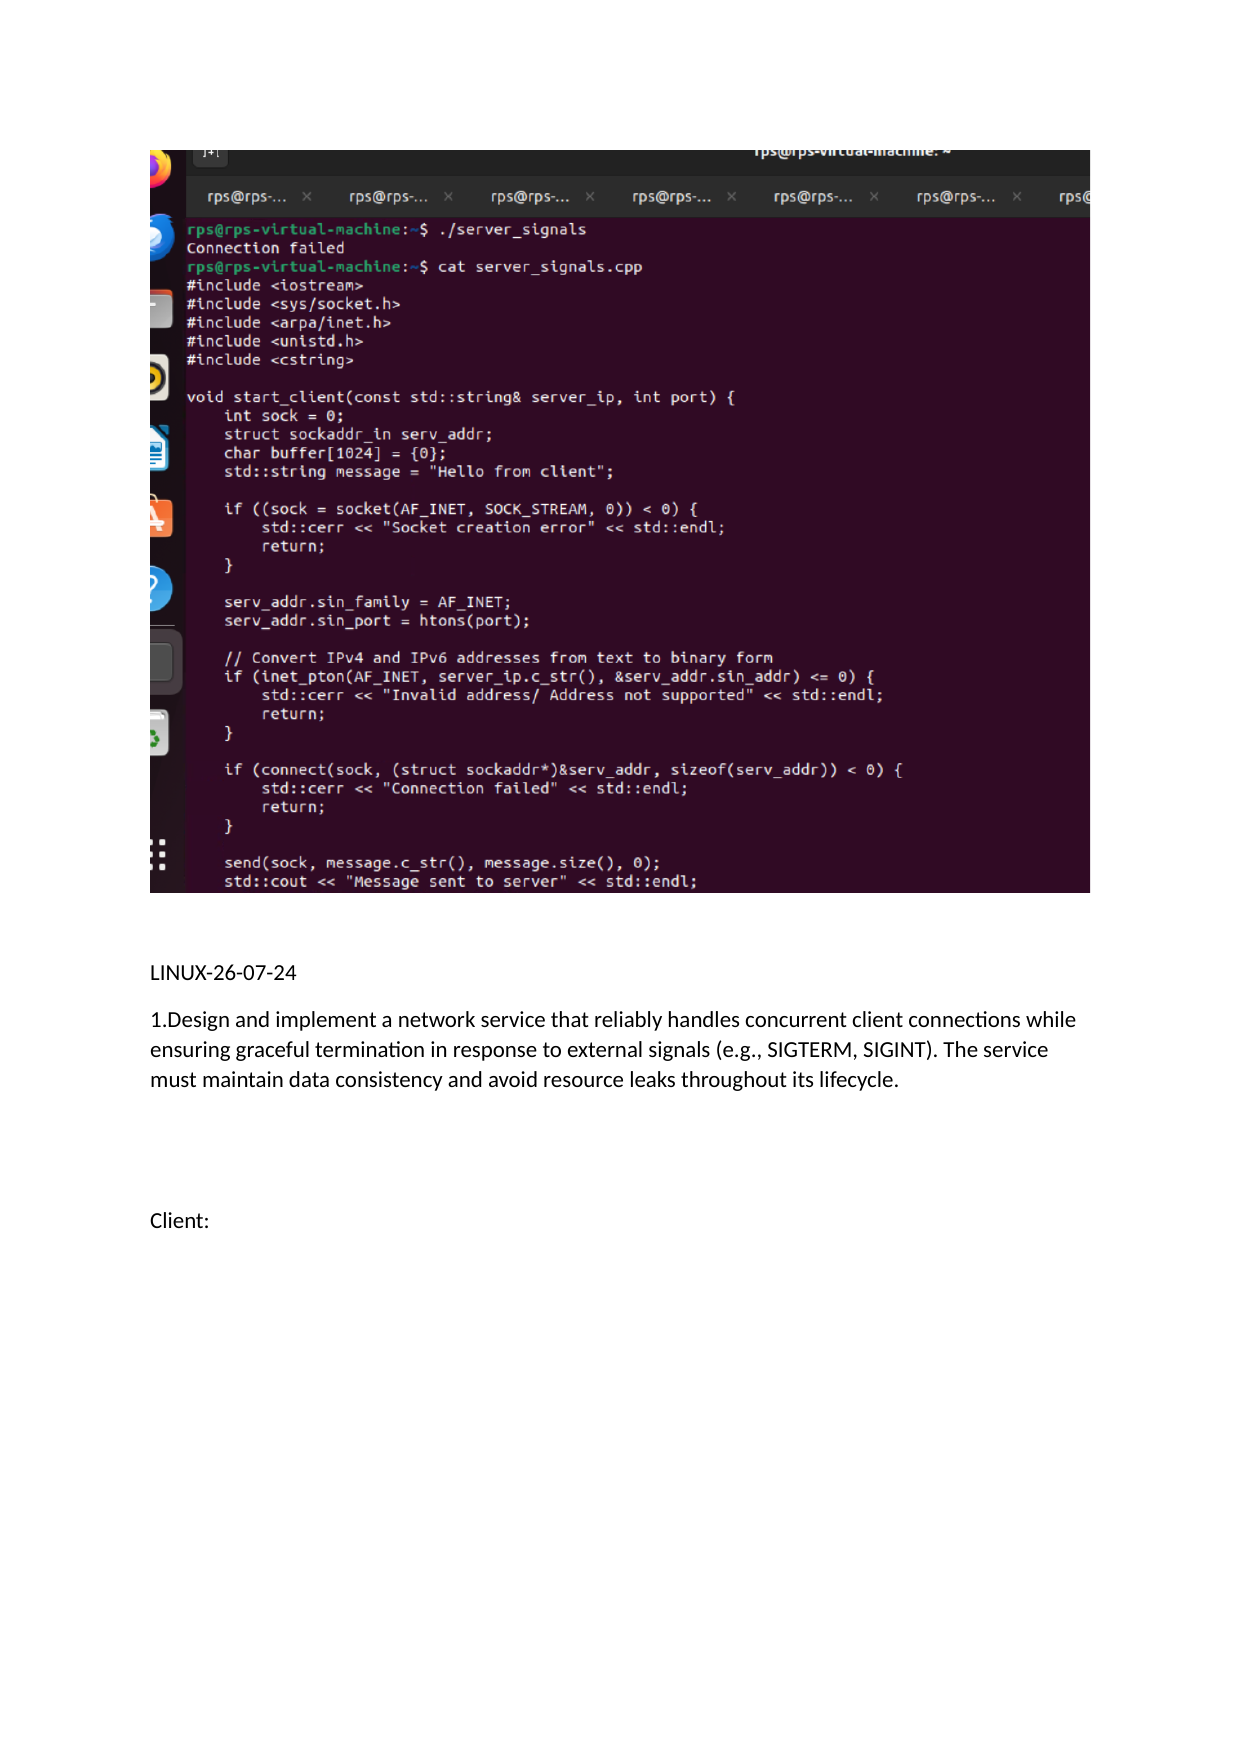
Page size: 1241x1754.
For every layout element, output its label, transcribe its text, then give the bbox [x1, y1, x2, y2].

text 1.Design and implement a network service that reliably handles concurrent client connections while ensuring graceful termination in response to external signals (e.g., SIGTERM, SIGINT). The service must maintain data consistency and avoid resource leaks throughout its lifecycle. [150, 1005, 1090, 1093]
text Client: [150, 1206, 1090, 1234]
text LINUX-26-07-24 [150, 958, 1090, 986]
picture [150, 150, 1091, 893]
